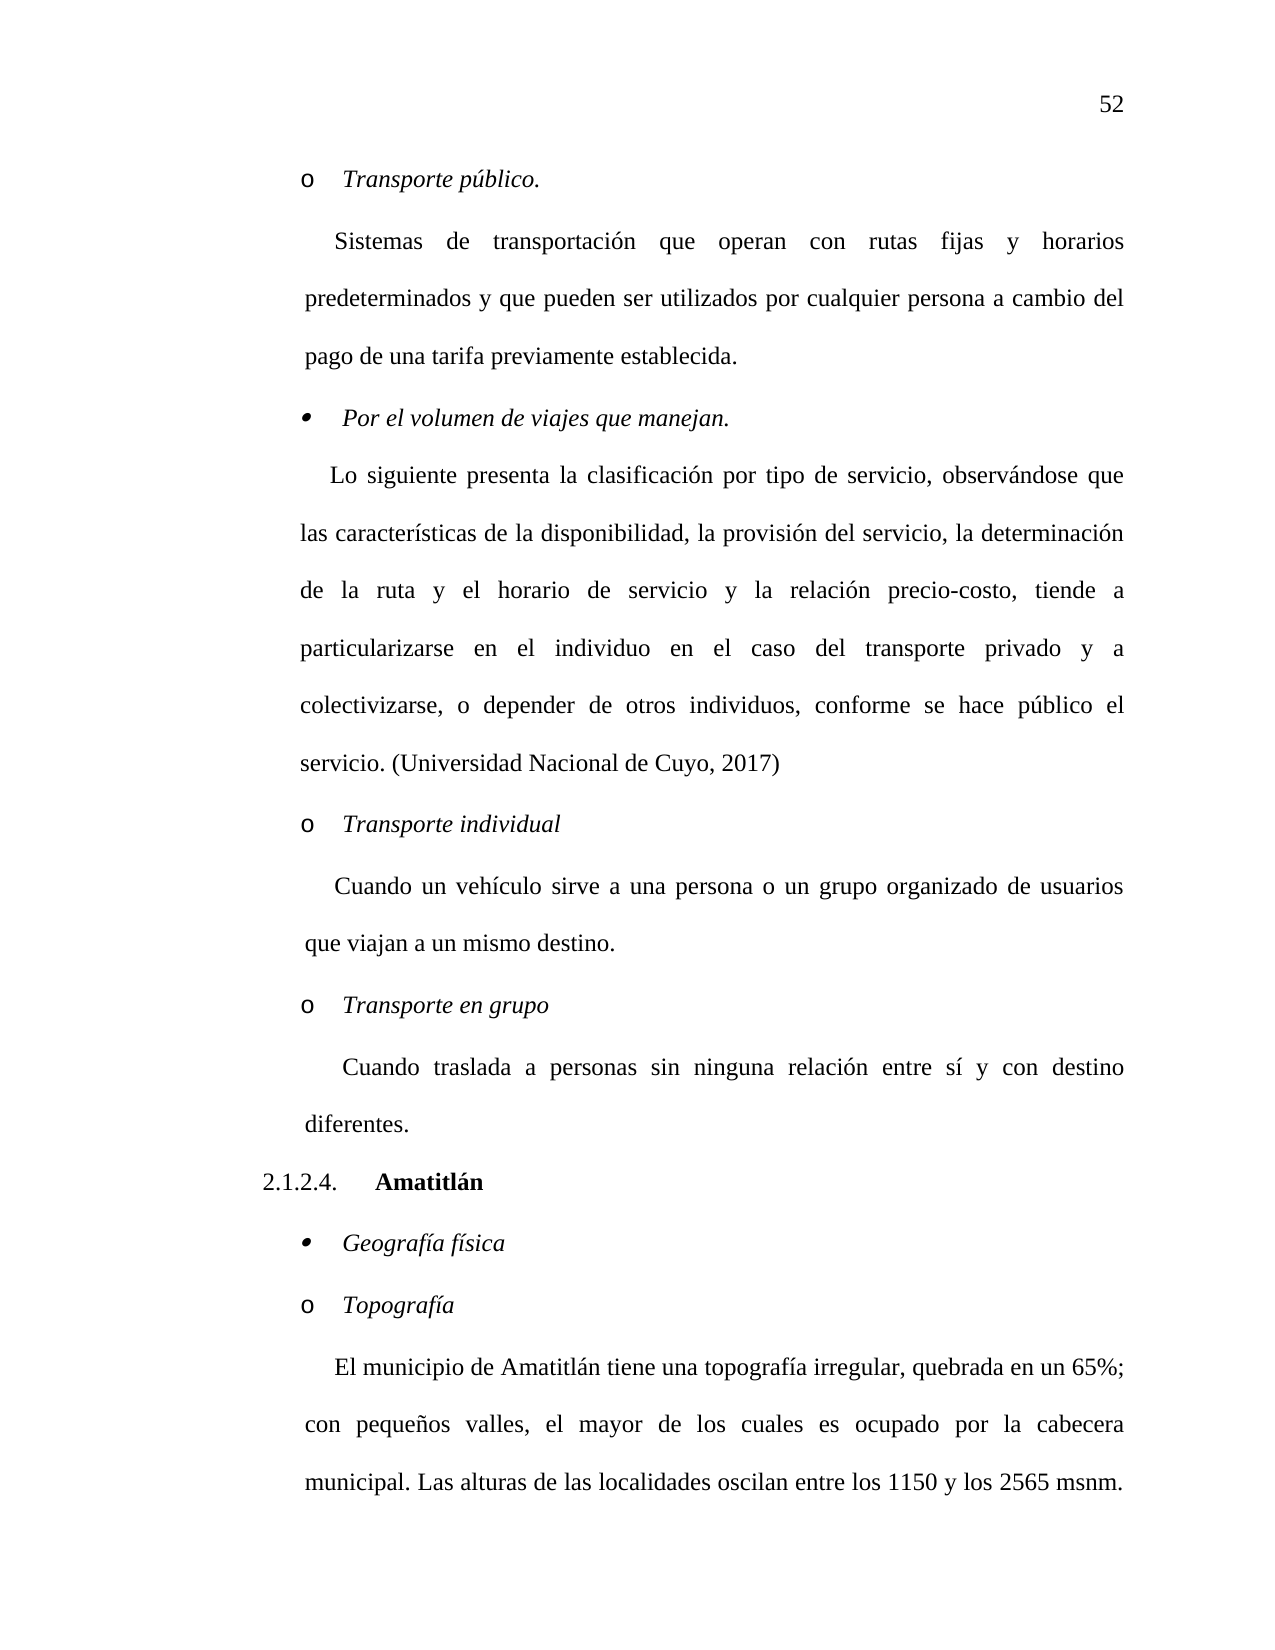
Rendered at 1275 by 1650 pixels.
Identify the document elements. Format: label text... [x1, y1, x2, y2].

text Cuando un vehículo sirve a una persona o un grupo organizado de usuarios que viajan a un mismo destino. [304, 871, 1125, 957]
text Cuando traslada a personas sin ninguna relación entre sí y con destino diferentes. [304, 1052, 1125, 1138]
subtitle Amatitlán [262, 1167, 1125, 1196]
text Transporte individual [300, 809, 1125, 840]
text Sistemas de transportación que operan con rutas fijas y horarios predeterminados y que pueden ser utilizados por cualquier persona a cambio del pago de una tarifa previamente establecida. [304, 226, 1125, 370]
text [304, 1352, 1125, 1496]
text Por el volumen de viajes que manejan. [300, 403, 1125, 431]
text Geografía física [300, 1228, 1125, 1257]
text Topografía [300, 1290, 1125, 1321]
text Transporte público. [300, 164, 1125, 195]
text Transporte en grupo [300, 990, 1125, 1021]
text Lo siguiente presenta la clasificación por tipo de servicio, observándose que las características de la disponibilidad, la provisión del servicio, la determinación de la ruta y el horario de servicio y la relación precio-costo, tiende a particularizarse en el individuo en el caso del transporte privado y a colectivizarse, o depender de otros individuos, conforme se hace público el servicio. [300, 460, 1125, 776]
